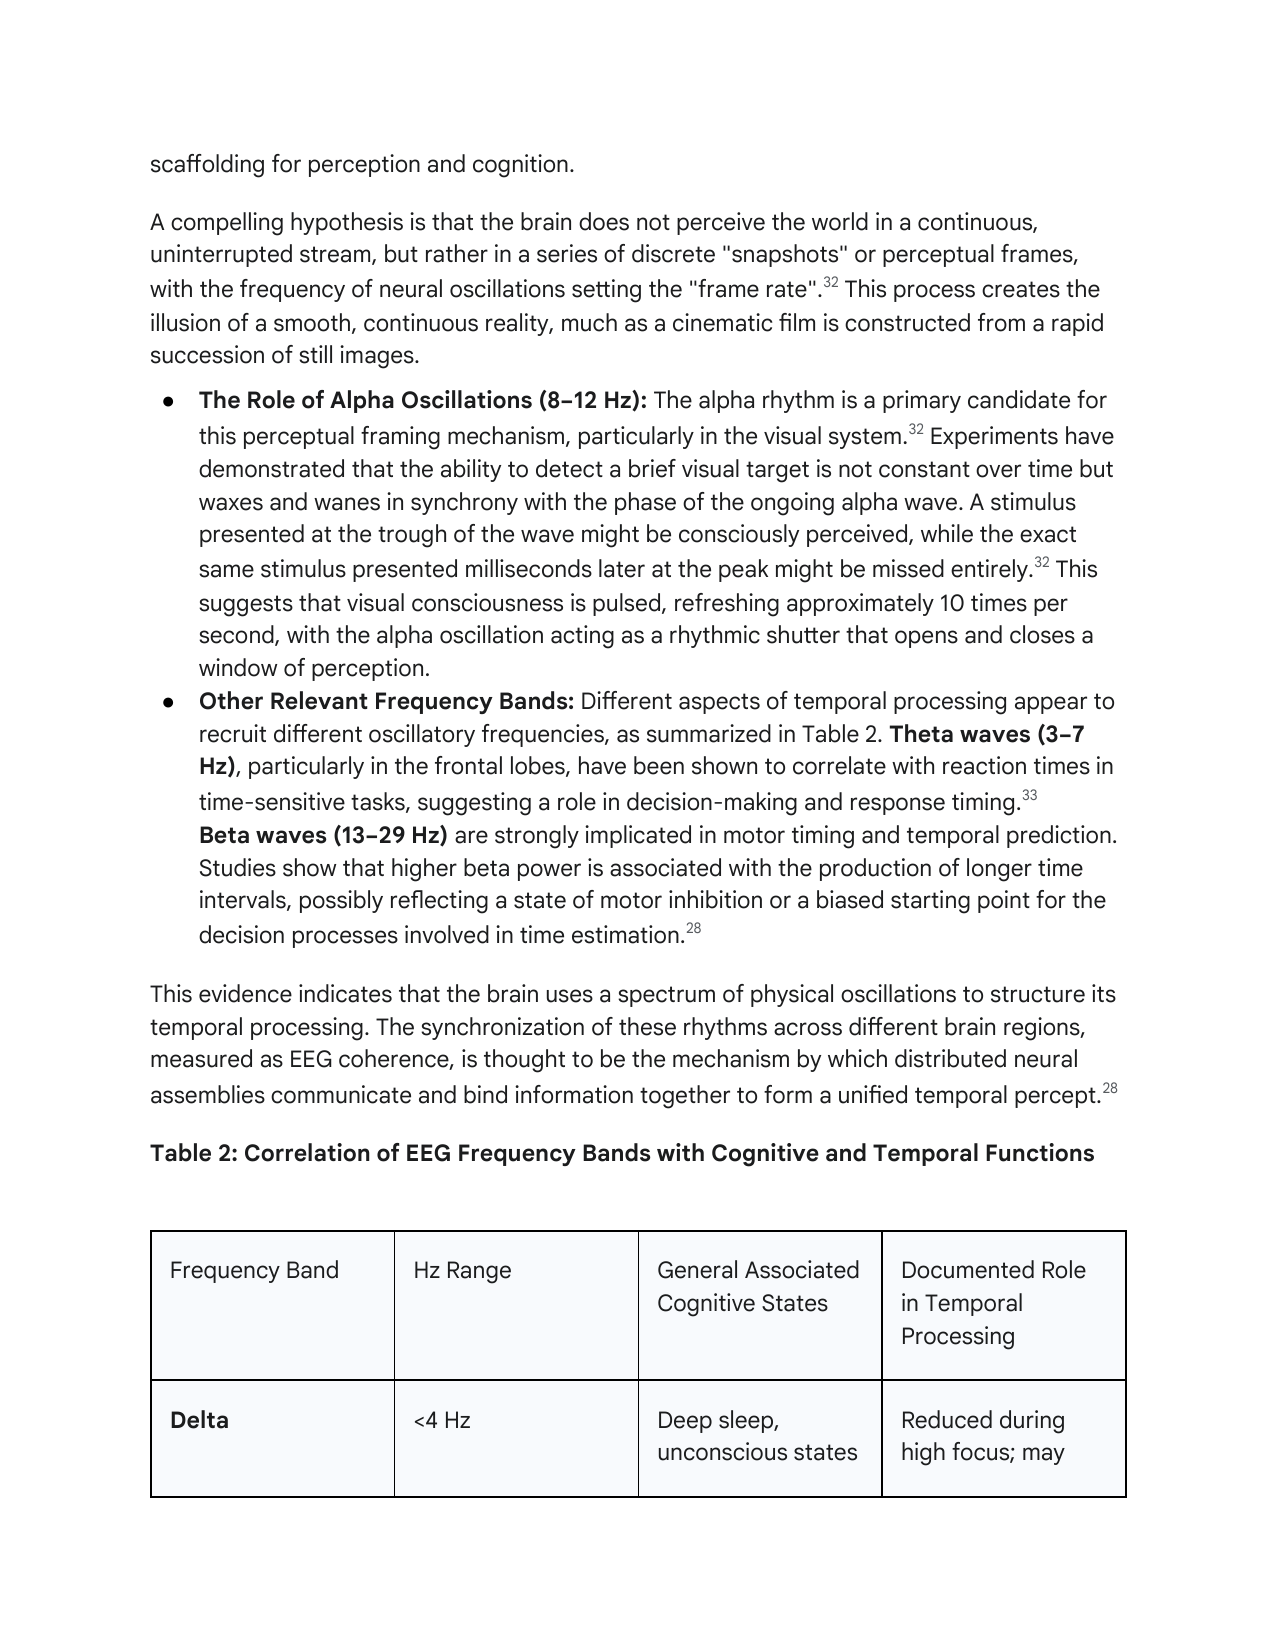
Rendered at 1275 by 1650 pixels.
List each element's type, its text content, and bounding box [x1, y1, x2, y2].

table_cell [883, 1381, 1125, 1496]
table_cell <4 Hz [395, 1381, 638, 1496]
text A compelling hypothesis is that the brain does not perceive the world in a continuous, uninterrupted stream, but rather in a series of discrete "snapshots" or perceptual frames, with the frequency of neural oscillations setting the "frame rate".32 This process creates the illusion of a smooth, continuous reality, much as a cinematic film is constructed from a rapid succession of still images. [150, 208, 1125, 370]
table_header Hz Range [395, 1232, 638, 1379]
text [150, 150, 1125, 179]
text Table 2: Correlation of EEG Frequency Bands with Cognitive and Temporal Functions [150, 1139, 1125, 1168]
list Other Relevant Frequency Bands: Different aspects of temporal processing appear to recruit different oscillatory frequencies, as summarized in Table 2. Theta waves (3−7 Hz), particularly in the frontal lobes, have been shown to correlate with reaction times in time-sensitive tasks, suggesting a role in decision-making and response timing.33 Beta waves (13−29 Hz) are strongly implicated in motor timing and temporal prediction. Studies show that higher beta power is associated with the production of longer time intervals, possibly reflecting a state of motor inhibition or a biased starting point for the decision processes involved in time estimation.28 [161, 687, 1125, 951]
table_header General Associated Cognitive States [639, 1232, 881, 1379]
text This evidence indicates that the brain uses a spectrum of physical oscillations to structure its temporal processing. The synchronization of these rhythms across different brain regions, measured as EEG coherence, is thought to be the mechanism by which distributed neural assemblies communicate and bind information together to form a unified temporal percept.28 [150, 980, 1125, 1110]
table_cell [639, 1381, 881, 1496]
table_cell Delta [152, 1381, 394, 1496]
list The Role of Alpha Oscillations (8−12 Hz): The alpha rhythm is a primary candidate for this perceptual framing mechanism, particularly in the visual system.32 Experiments have demonstrated that the ability to detect a brief visual target is not constant over time but waxes and wanes in synchrony with the phase of the ongoing alpha wave. A stimulus presented at the trough of the wave might be consciously perceived, while the exact same stimulus presented milliseconds later at the peak might be missed entirely.32 This suggests that visual consciousness is pulsed, refreshing approximately 10 times per second, with the alpha oscillation acting as a rhythmic shutter that opens and closes a window of perception. [161, 387, 1125, 683]
table_header Frequency Band [152, 1232, 394, 1379]
table_header Documented Role in Temporal Processing [883, 1232, 1125, 1379]
